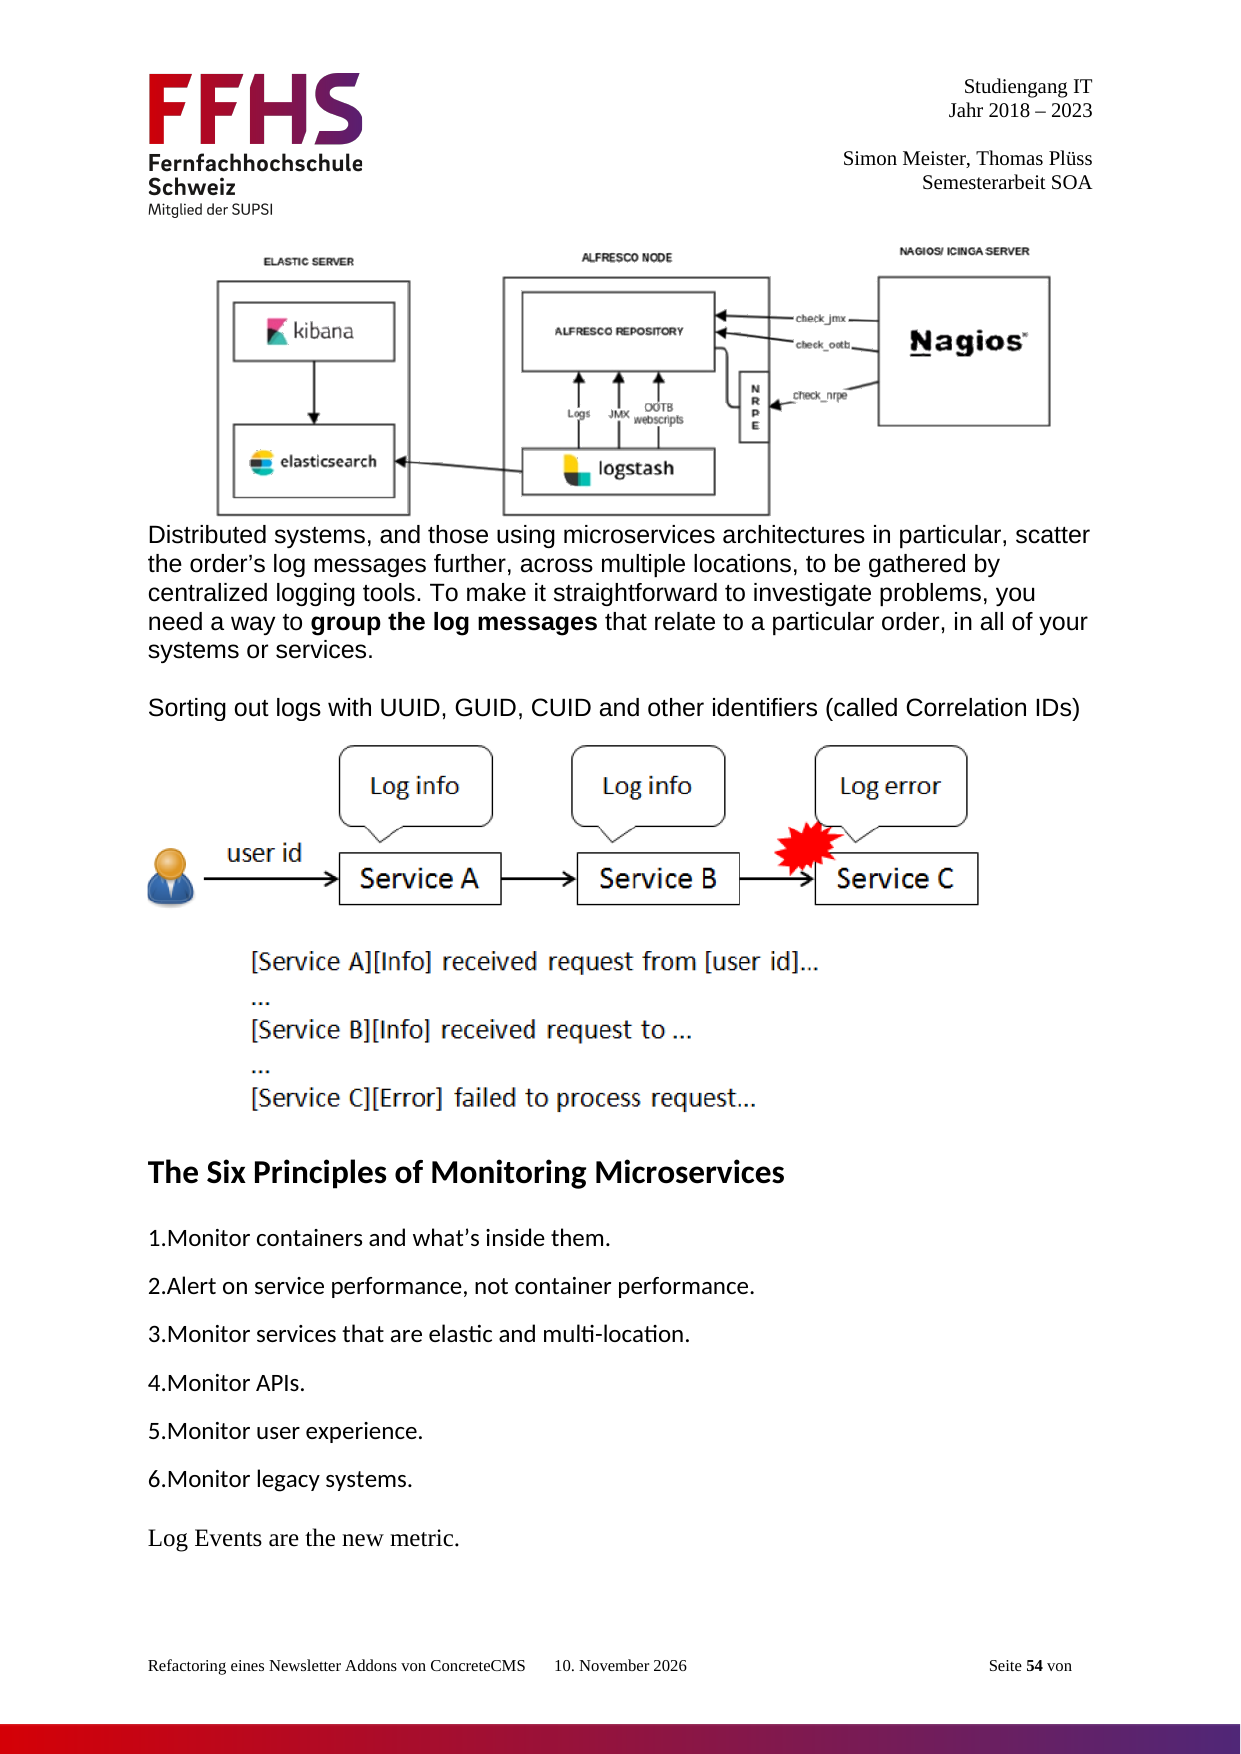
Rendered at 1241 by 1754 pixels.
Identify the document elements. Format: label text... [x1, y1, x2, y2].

text 3.Monitor services that are elastic and multi-location. [148, 1319, 1092, 1349]
picture [148, 73, 363, 218]
text Distributed systems, and those using microservices architectures in particular, scatter the order’s log messages further, across multiple locations, to be gathered by centralized logging tools. To make it straightforward to investigate problems, you need a way to group the log messages that relate to a particular order, in all of your systems or services. [148, 520, 1092, 664]
text The Six Principles of Monitoring Microservices [148, 1151, 1092, 1192]
text 5.Monitor user experience. [148, 1415, 1092, 1446]
text Sorting out logs with UUID, GUID, CUID and other identifiers (called Correlation IDs) [148, 693, 1092, 722]
text Log Events are the new metric. [148, 1523, 1092, 1551]
picture [147, 239, 1088, 521]
picture [0, 1724, 1241, 1754]
text 4.Monitor APIs. [148, 1367, 1092, 1397]
picture [147, 721, 1088, 1151]
text 1.Monitor containers and what’s inside them. [148, 1222, 1092, 1253]
text 6.Monitor legacy systems. [148, 1463, 1092, 1494]
text 2.Alert on service performance, not container performance. [148, 1270, 1092, 1301]
